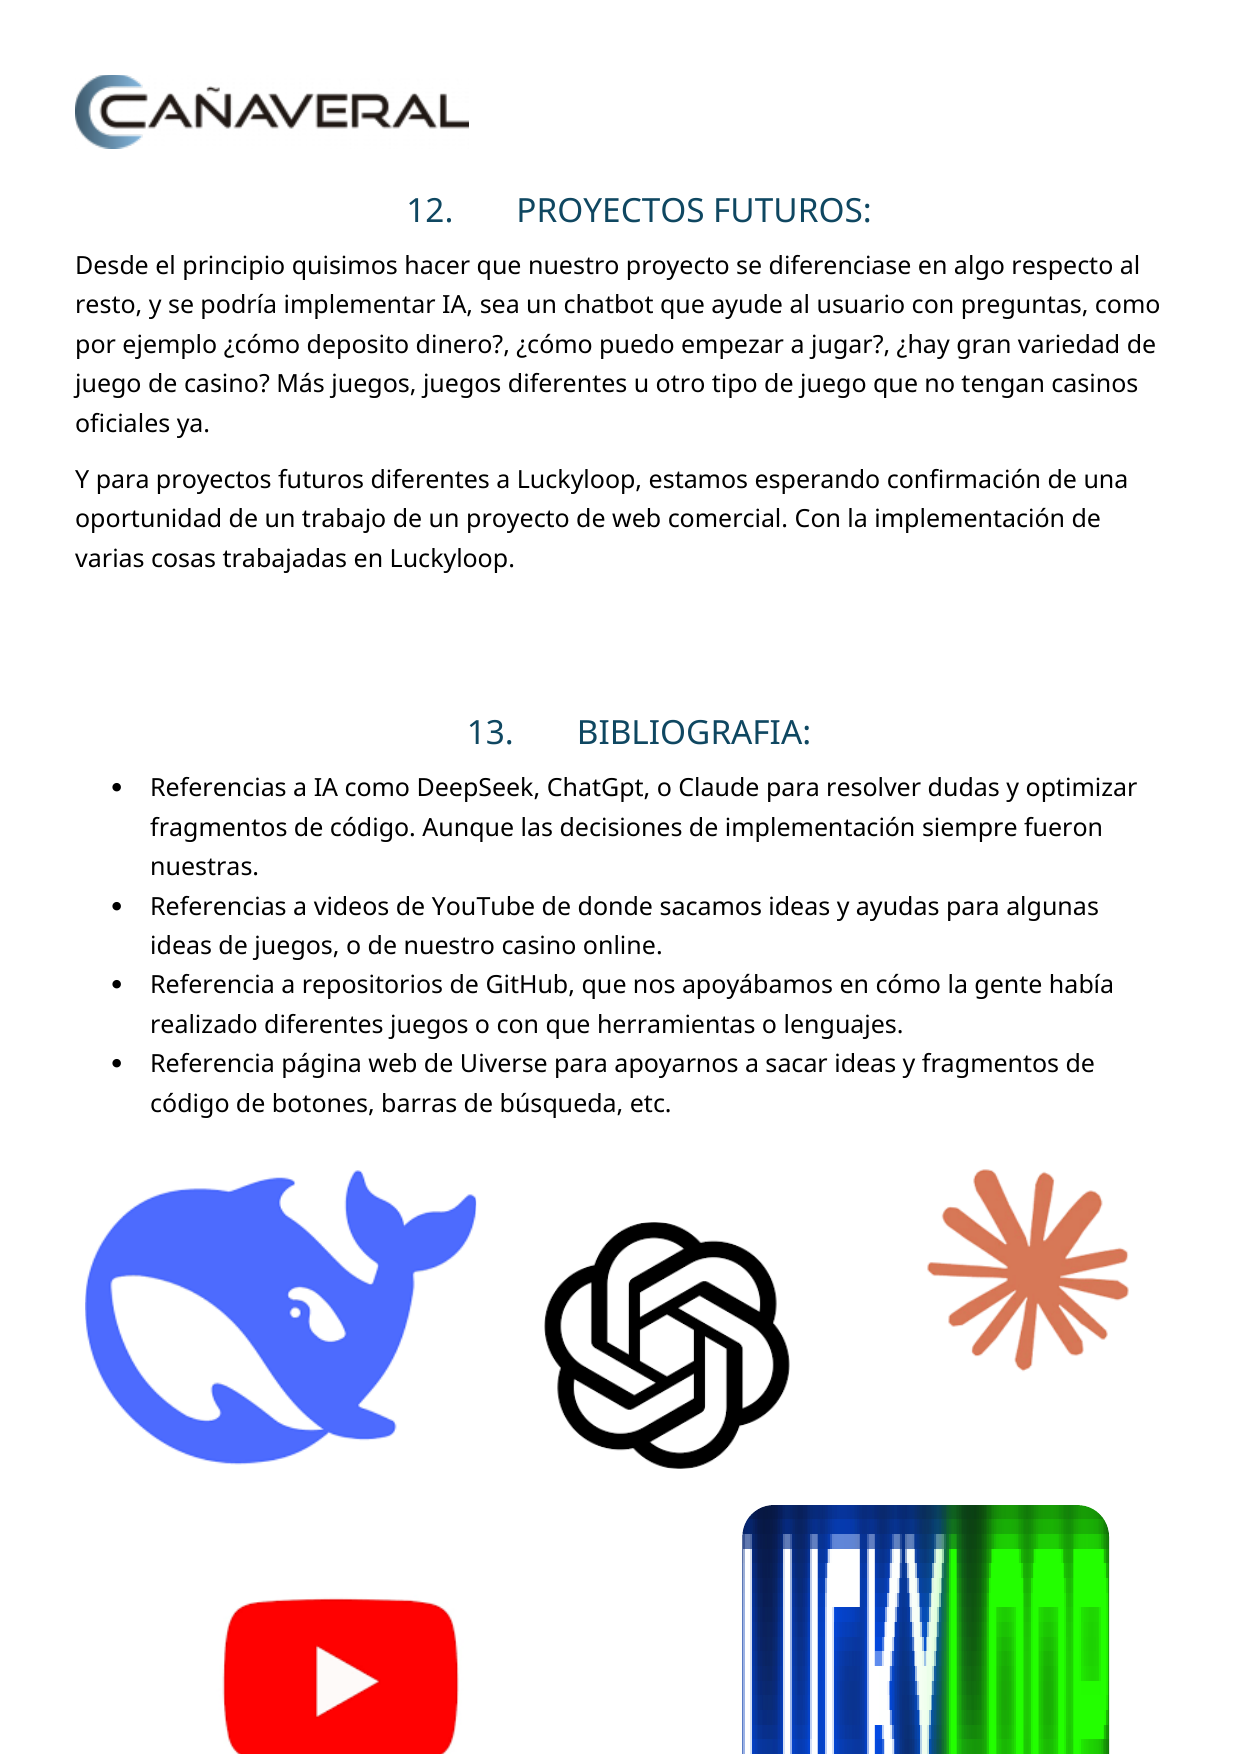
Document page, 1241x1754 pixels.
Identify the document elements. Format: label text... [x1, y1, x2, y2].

picture [85, 1169, 477, 1465]
list Referencia a repositorios de GitHub, que nos apoyábamos en cómo la gente había realizado diferentes juegos o con que herramientas o lenguajes. [112, 967, 1165, 1041]
list Referencias a IA como DeepSeek, ChatGpt, o Claude para resolver dudas y optimizar fragmentos de código. Aunque las decisiones de implementación siempre fueron nuestras. [112, 770, 1165, 883]
subtitle BIBLIOGRAFIA: [112, 709, 1165, 754]
text Y para proyectos futuros diferentes a Luckyloop, estamos esperando confirmación de una oportunidad de un trabajo de un proyecto de web comercial. Con la implementación de varias cosas trabajadas en Luckyloop. [75, 461, 1165, 574]
list Referencias a videos de YouTube de donde sacamos ideas y ayudas para algunas ideas de juegos, o de nuestro casino online. [112, 888, 1165, 962]
list Referencia página web de Uiverse para apoyarnos a sacar ideas y fragmentos de código de botones, barras de búsqueda, etc. [112, 1046, 1165, 1120]
picture [543, 1222, 791, 1469]
text Desde el principio quisimos hacer que nuestro proyecto se diferenciase en algo respecto al resto, y se podría implementar IA, sea un chatbot que ayude al usuario con preguntas, como por ejemplo ¿cómo deposito dinero?, ¿cómo puedo empezar a jugar?, ¿hay gran variedad de juego de casino? Más juegos, juegos diferentes u otro tipo de juego que no tengan casinos oficiales ya. [75, 247, 1165, 439]
picture [883, 1125, 1176, 1421]
picture [742, 1505, 1110, 1754]
picture [75, 75, 469, 149]
subtitle PROYECTOS FUTUROS: [112, 186, 1165, 232]
picture [174, 1515, 508, 1754]
